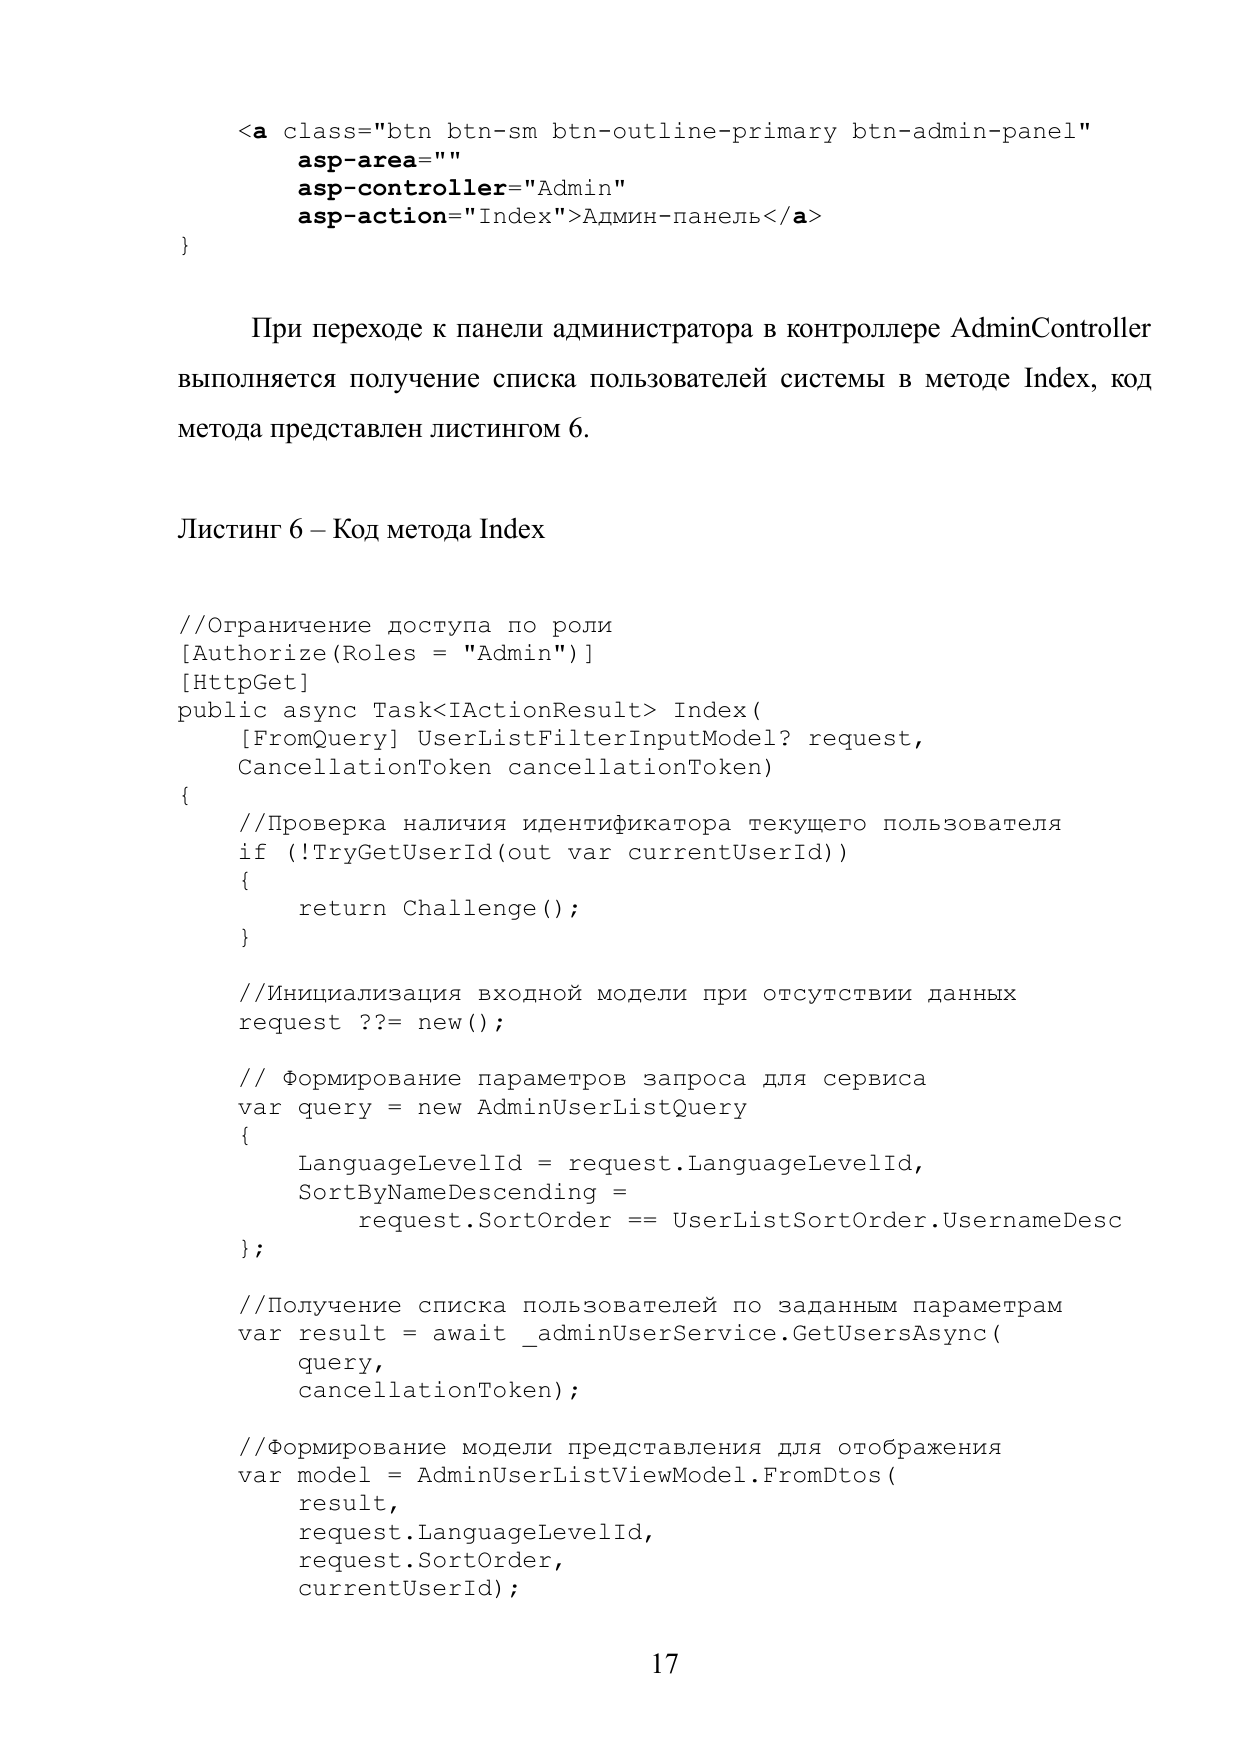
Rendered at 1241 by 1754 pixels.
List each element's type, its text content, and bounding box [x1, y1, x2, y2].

text { [177, 867, 1152, 895]
text [Authorize(Roles = "Admin")] [177, 640, 1152, 668]
text result, [177, 1490, 1152, 1518]
text currentUserId); [177, 1575, 1152, 1603]
text При переходе к панели администратора в контроллере AdminController выполняется получение списка пользователей системы в методе Index, код метода представлен листингом 6. [177, 310, 1152, 444]
text <a class="btn btn-sm btn-outline-primary btn-admin-panel" [177, 118, 1152, 146]
text query, [177, 1348, 1152, 1377]
text asp-controller="Admin" [177, 175, 1152, 203]
text }; [177, 1235, 1152, 1263]
text asp-action="Index">Админ-панель</a> [177, 203, 1152, 231]
text // Формирование параметров запроса для сервиса [177, 1065, 1152, 1093]
text //Получение списка пользователей по заданным параметрам [177, 1292, 1152, 1320]
text cancellationToken); [177, 1377, 1152, 1405]
text asp-area="" [177, 146, 1152, 175]
text Листинг 6 – Код метода Index [177, 511, 1152, 545]
text //Формирование модели представления для отображения [177, 1433, 1152, 1462]
text request.LanguageLevelId, [177, 1518, 1152, 1547]
text //Ограничение доступа по роли [177, 612, 1152, 640]
text { [177, 1122, 1152, 1150]
text var query = new AdminUserListQuery [177, 1093, 1152, 1122]
text CancellationToken cancellationToken) [177, 753, 1152, 782]
text return Challenge(); [177, 895, 1152, 923]
text public async Task<IActionResult> Index( [177, 697, 1152, 725]
text request ??= new(); [177, 1008, 1152, 1037]
text } [177, 231, 1152, 260]
text request.SortOrder == UserListSortOrder.UsernameDesc [177, 1207, 1152, 1235]
text { [177, 782, 1152, 810]
text //Инициализация входной модели при отсутствии данных [177, 980, 1152, 1008]
text LanguageLevelId = request.LanguageLevelId, [177, 1150, 1152, 1178]
text //Проверка наличия идентификатора текущего пользователя [177, 810, 1152, 838]
text [HttpGet] [177, 668, 1152, 697]
text var result = await _adminUserService.GetUsersAsync( [177, 1320, 1152, 1348]
text if (!TryGetUserId(out var currentUserId)) [177, 838, 1152, 867]
text request.SortOrder, [177, 1547, 1152, 1575]
text [FromQuery] UserListFilterInputModel? request, [177, 725, 1152, 753]
text SortByNameDescending = [177, 1178, 1152, 1207]
text var model = AdminUserListViewModel.FromDtos( [177, 1462, 1152, 1490]
text } [177, 923, 1152, 952]
